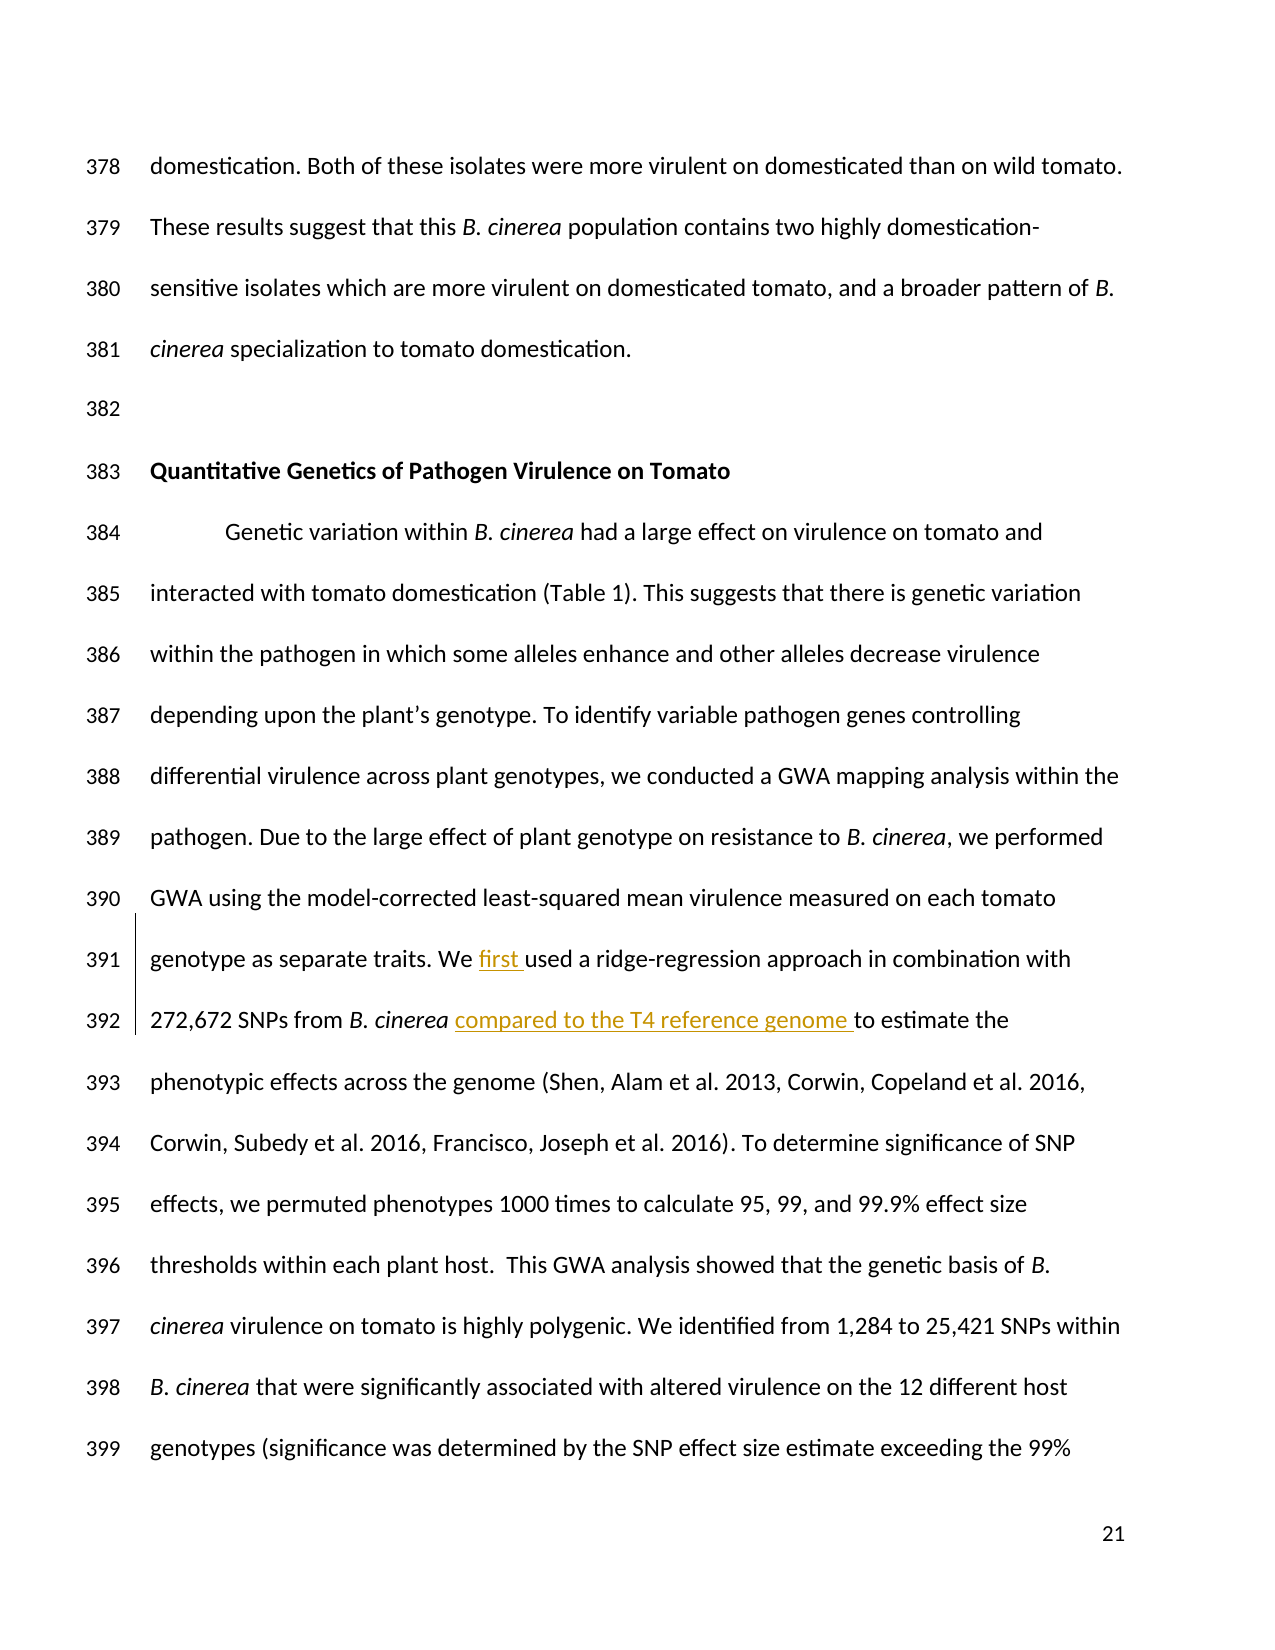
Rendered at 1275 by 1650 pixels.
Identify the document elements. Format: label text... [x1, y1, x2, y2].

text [150, 150, 1125, 364]
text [150, 516, 1125, 1462]
text Quantitative Genetics of Pathogen Virulence on Tomato [150, 455, 1125, 486]
